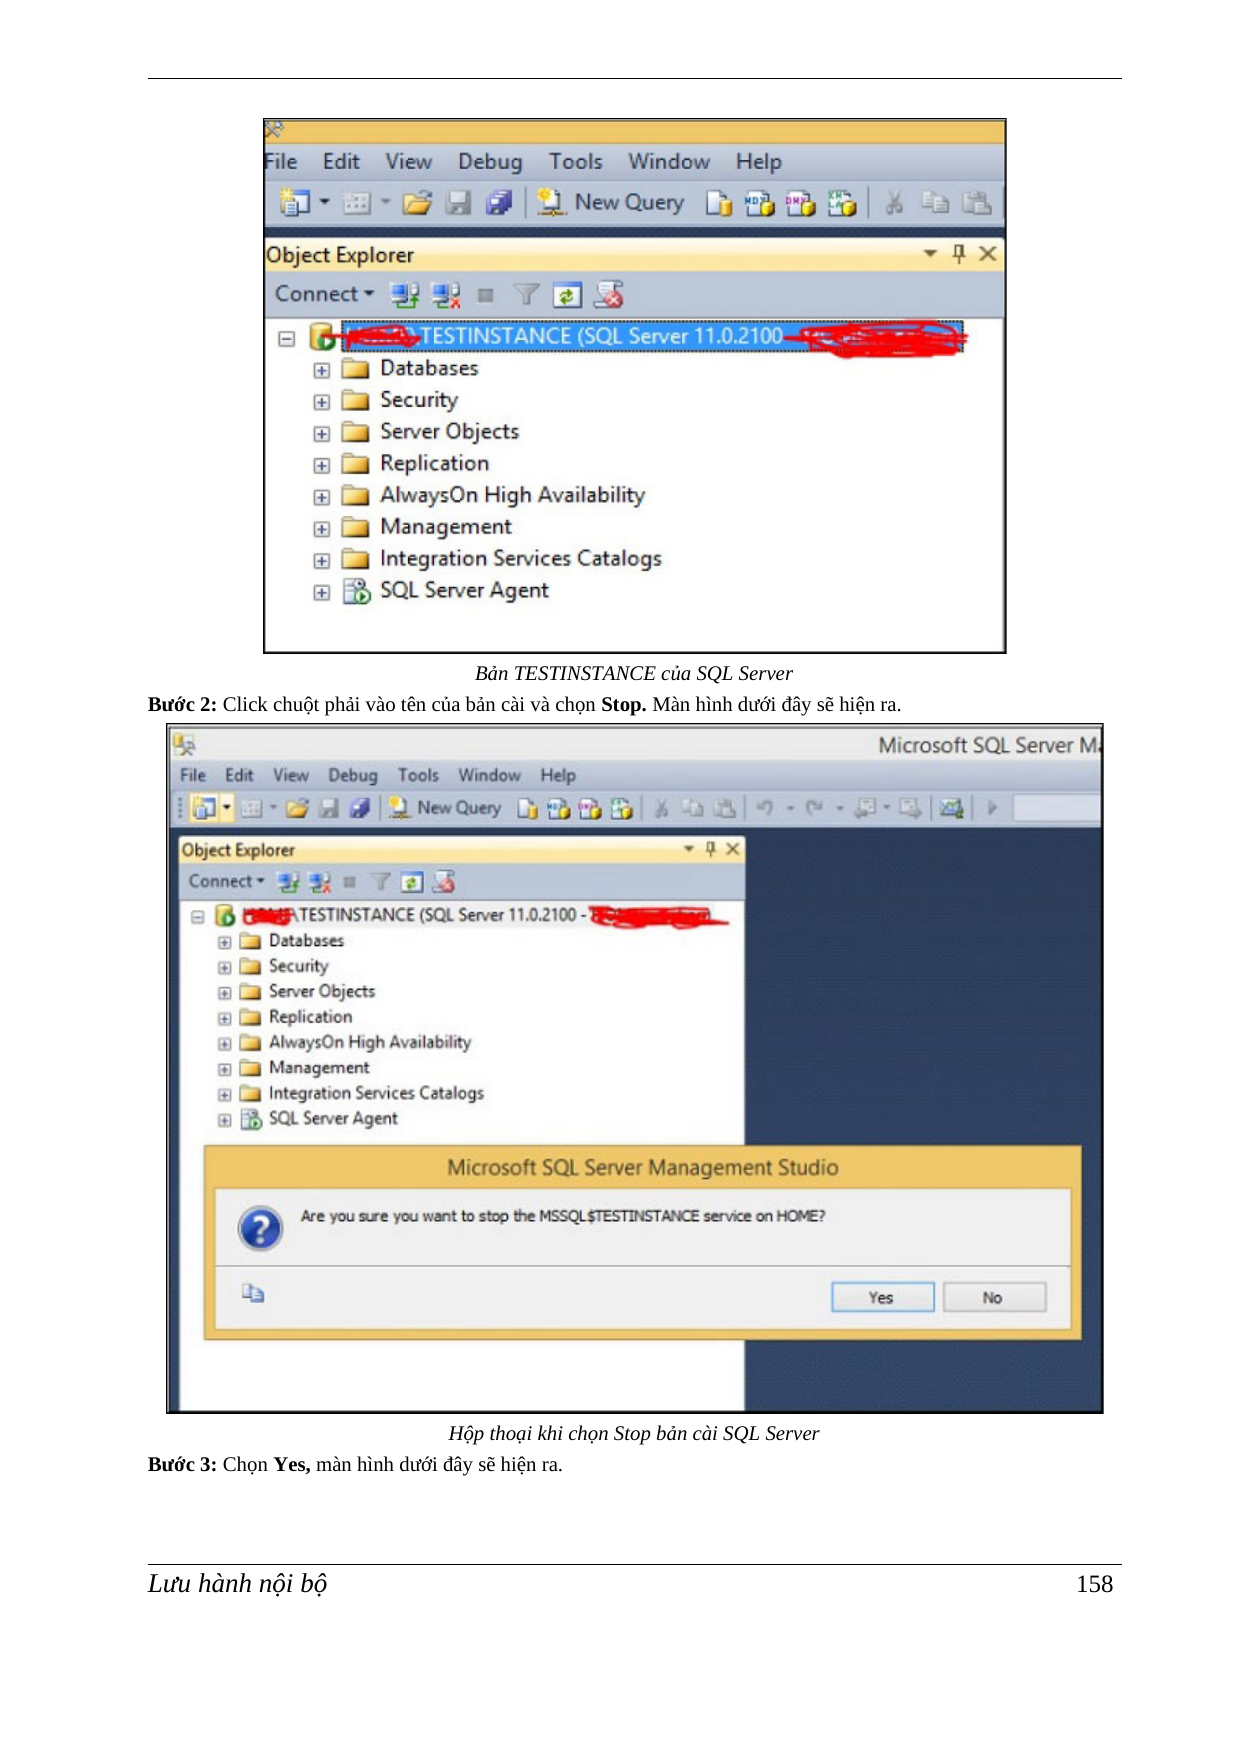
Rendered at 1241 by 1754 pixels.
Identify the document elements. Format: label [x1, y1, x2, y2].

picture [166, 723, 1104, 1414]
picture [263, 118, 1007, 654]
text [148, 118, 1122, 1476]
